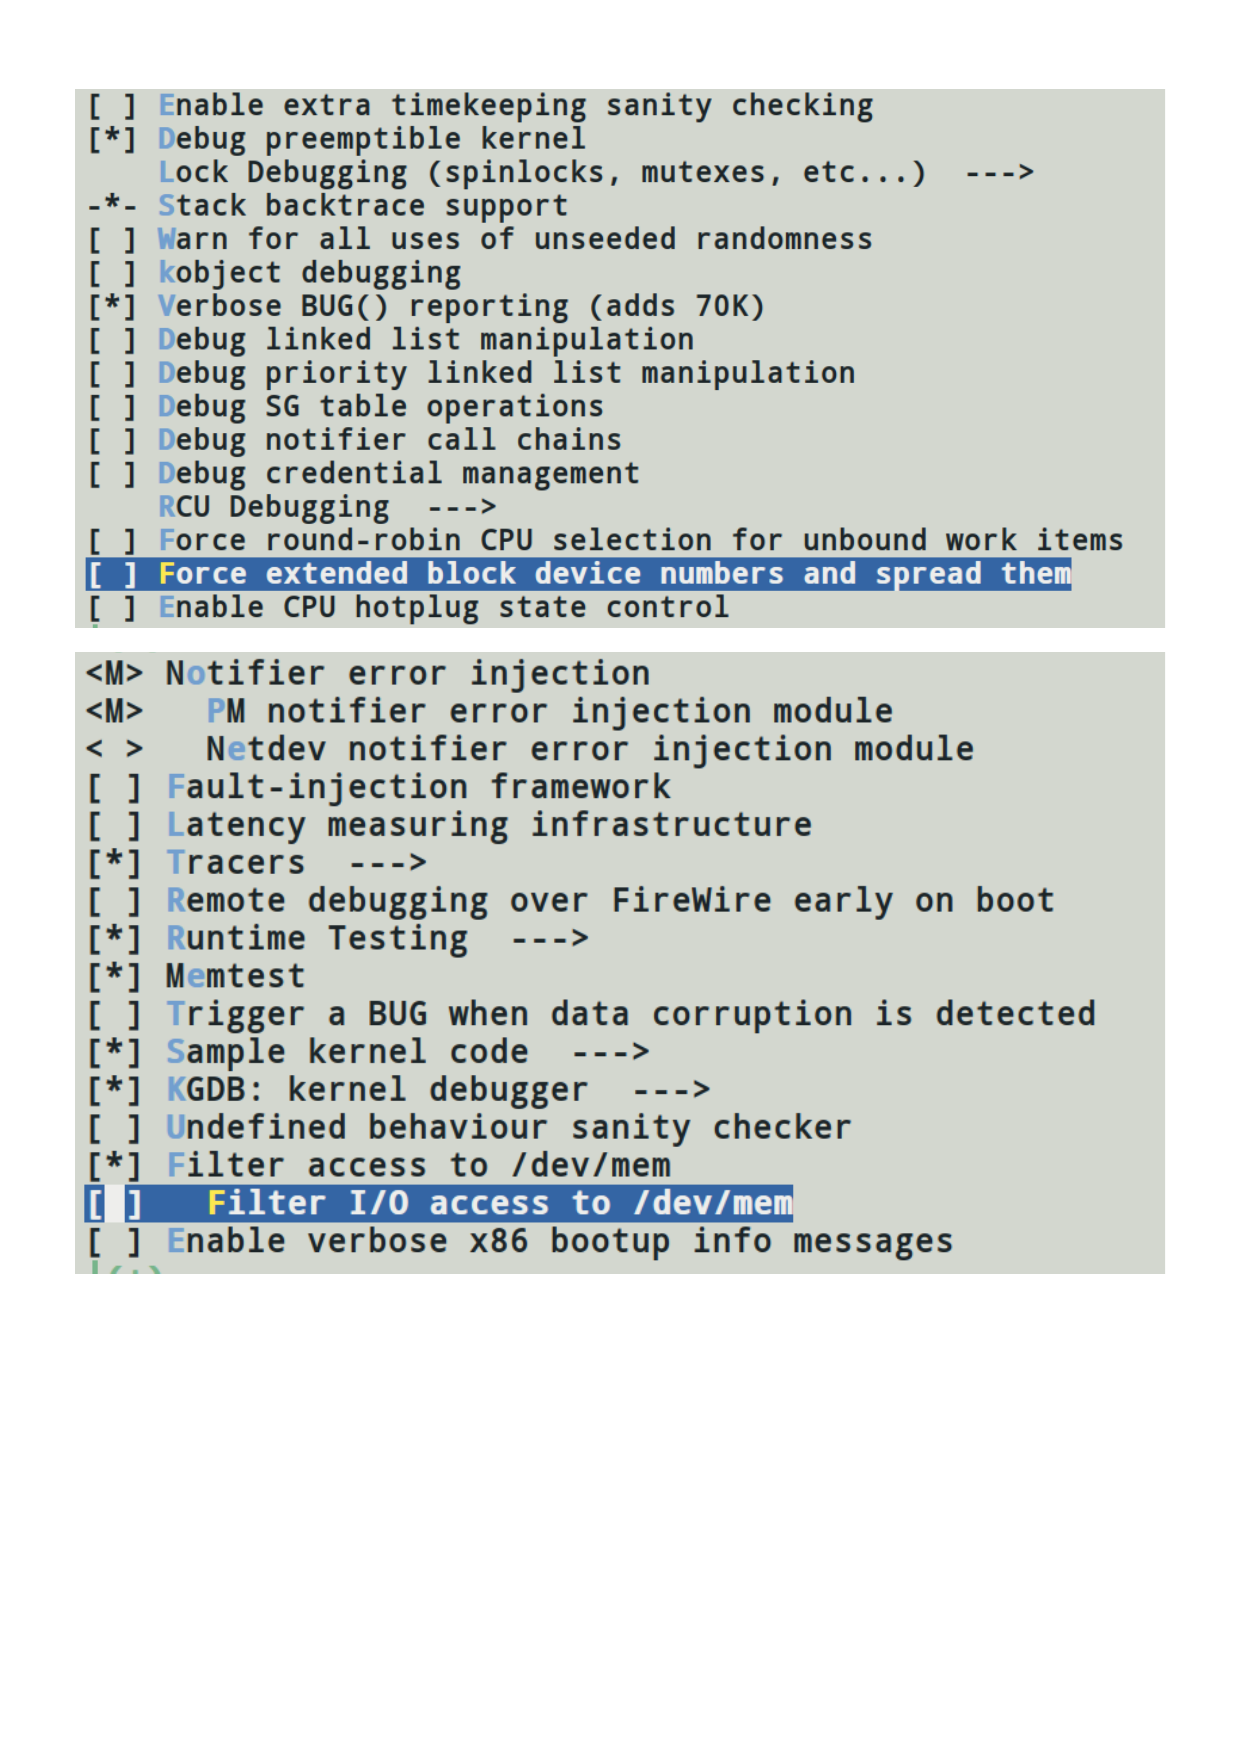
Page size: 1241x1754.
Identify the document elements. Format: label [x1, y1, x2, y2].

picture [75, 89, 1166, 628]
picture [75, 652, 1166, 1274]
